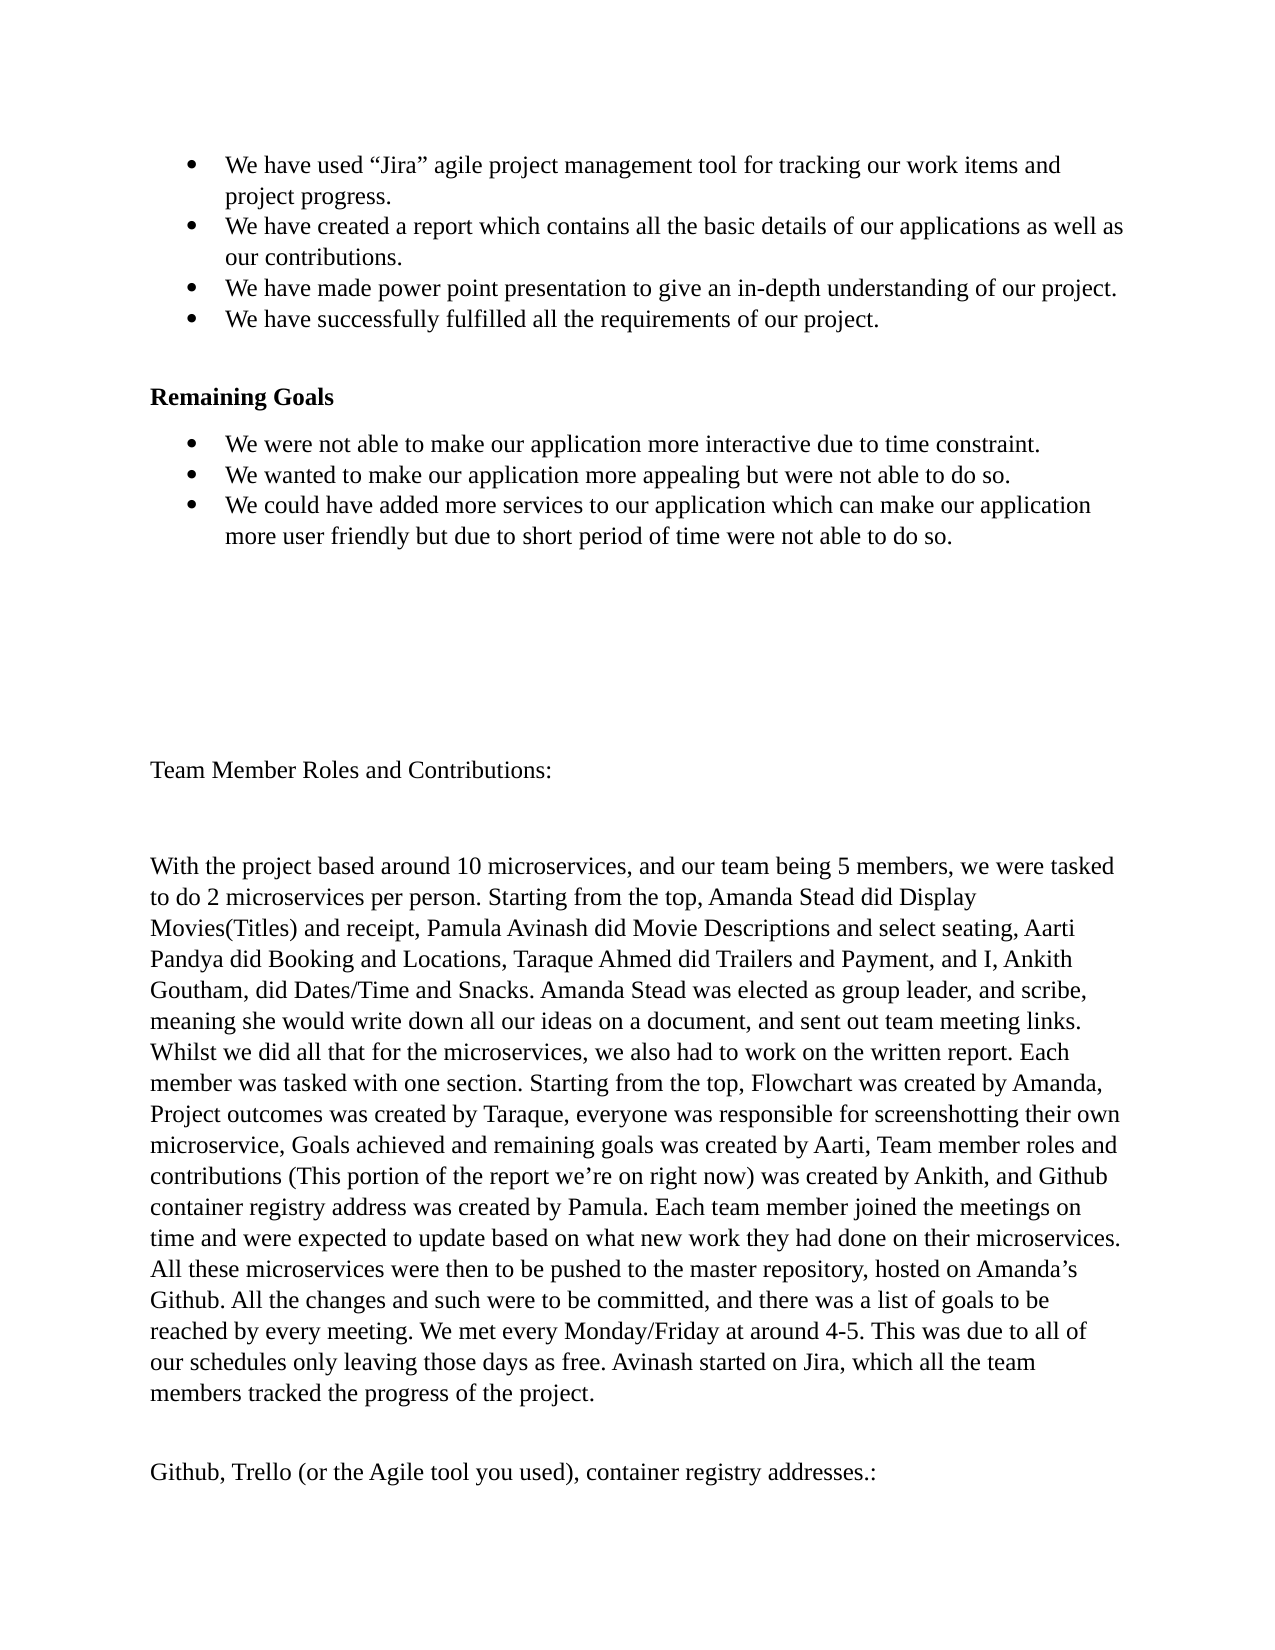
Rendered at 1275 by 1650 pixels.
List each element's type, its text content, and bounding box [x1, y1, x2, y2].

list We could have added more services to our application which can make our application more user friendly but due to short period of time were not able to do so. [187, 491, 1125, 550]
list We wanted to make our application more appealing but were not able to do so. [187, 460, 1125, 489]
text Remaining Goals [150, 382, 1125, 411]
text With the project based around 10 microservices, and our team being 5 members, we were tasked to do 2 microservices per person. Starting from the top, Amanda Stead did Display Movies(Titles) and receipt, Pamula Avinash did Movie Descriptions and select seating, Aarti Pandya did Booking and Locations, Taraque Ahmed did Trailers and Payment, and I, Ankith Goutham, did Dates/Time and Snacks. Amanda Stead was elected as group leader, and scribe, meaning she would write down all our ideas on a document, and sent out team meeting links. Whilst we did all that for the microservices, we also had to work on the written report. Each member was tasked with one section. Starting from the top, Flowchart was created by Amanda, Project outcomes was created by Taraque, everyone was responsible for screenshotting their own microservice, Goals achieved and remaining goals was created by Aarti, Team member roles and contributions (This portion of the report we’re on right now) was created by Ankith, and Github container registry address was created by Pamula. Each team member joined the meetings on time and were expected to update based on what new work they had done on their microservices. All these microservices were then to be pushed to the master repository, hosted on Amanda’s Github. All the changes and such were to be committed, and there was a list of goals to be reached by every meeting. We met every Monday/Friday at around 4-5. This was due to all of our schedules only leaving those days as free. Avinash started on Jira, which all the team members tracked the progress of the project. [150, 851, 1125, 1407]
list We have made power point presentation to give an in-depth understanding of our project. [187, 273, 1125, 302]
list We have successfully fulfilled all the requirements of our project. [187, 304, 1125, 332]
list We have created a report which contains all the basic details of our applications as well as our contributions. [187, 211, 1125, 271]
list We were not able to make our application more interactive due to time constraint. [187, 429, 1125, 458]
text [150, 1426, 1125, 1486]
text Team Member Roles and Contributions: [150, 755, 1125, 784]
list We have used “Jira” agile project management tool for tracking our work items and project progress. [187, 150, 1125, 209]
